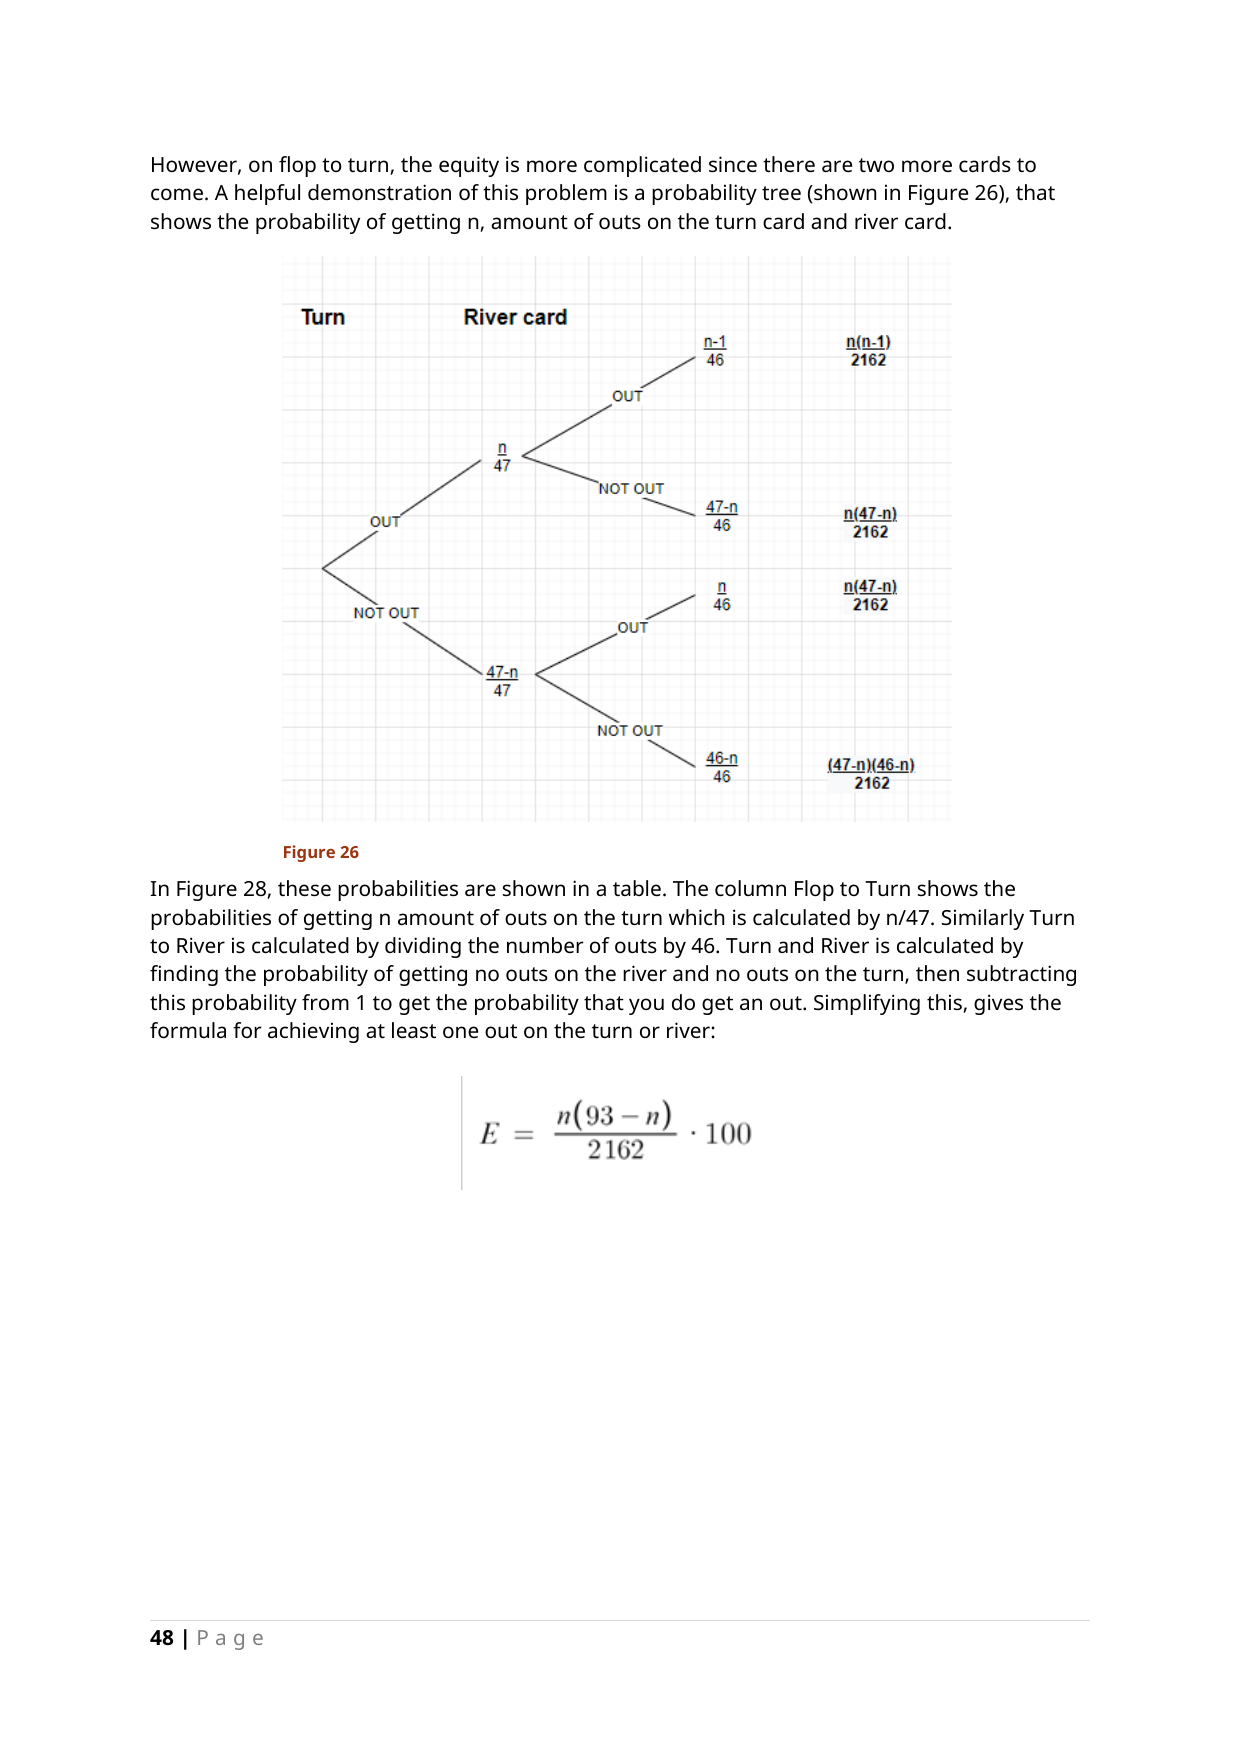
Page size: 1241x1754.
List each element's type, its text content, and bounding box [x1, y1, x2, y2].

picture [459, 1076, 785, 1190]
picture [282, 256, 953, 822]
text However, on flop to turn, the equity is more complicated since there are two more cards to come. A helpful demonstration of this problem is a probability tree (shown in Figure 26), that shows the probability of getting n, amount of outs on the turn card and river card. [150, 150, 1090, 235]
